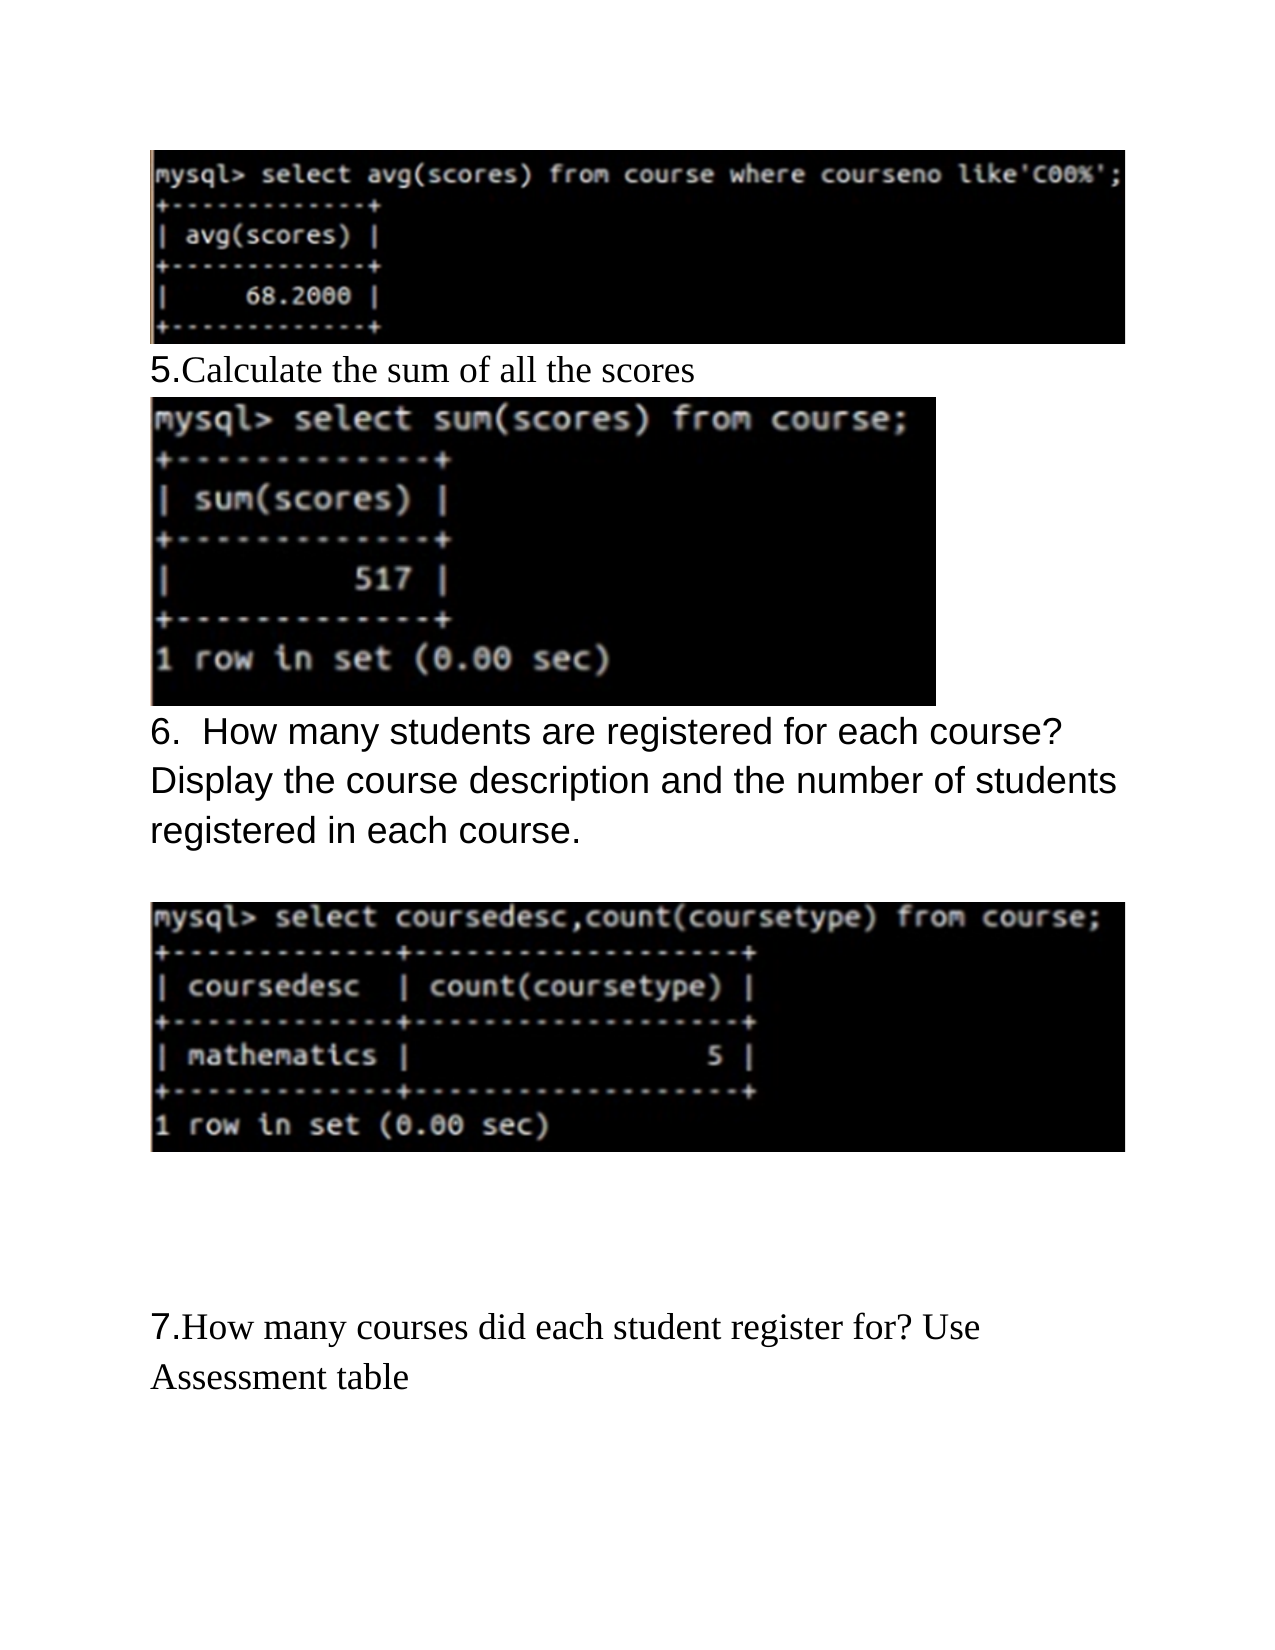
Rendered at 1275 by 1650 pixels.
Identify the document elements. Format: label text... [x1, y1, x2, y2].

picture [150, 902, 1125, 1152]
text 6. How many students are registered for each course? Display the course description and the number of students registered in each course. [150, 709, 1125, 851]
text 7.How many courses did each student register for? Use Assessment table [150, 1304, 1125, 1397]
picture [150, 397, 936, 706]
picture [150, 150, 1125, 344]
text 5.Calculate the sum of all the scores [150, 348, 1125, 391]
